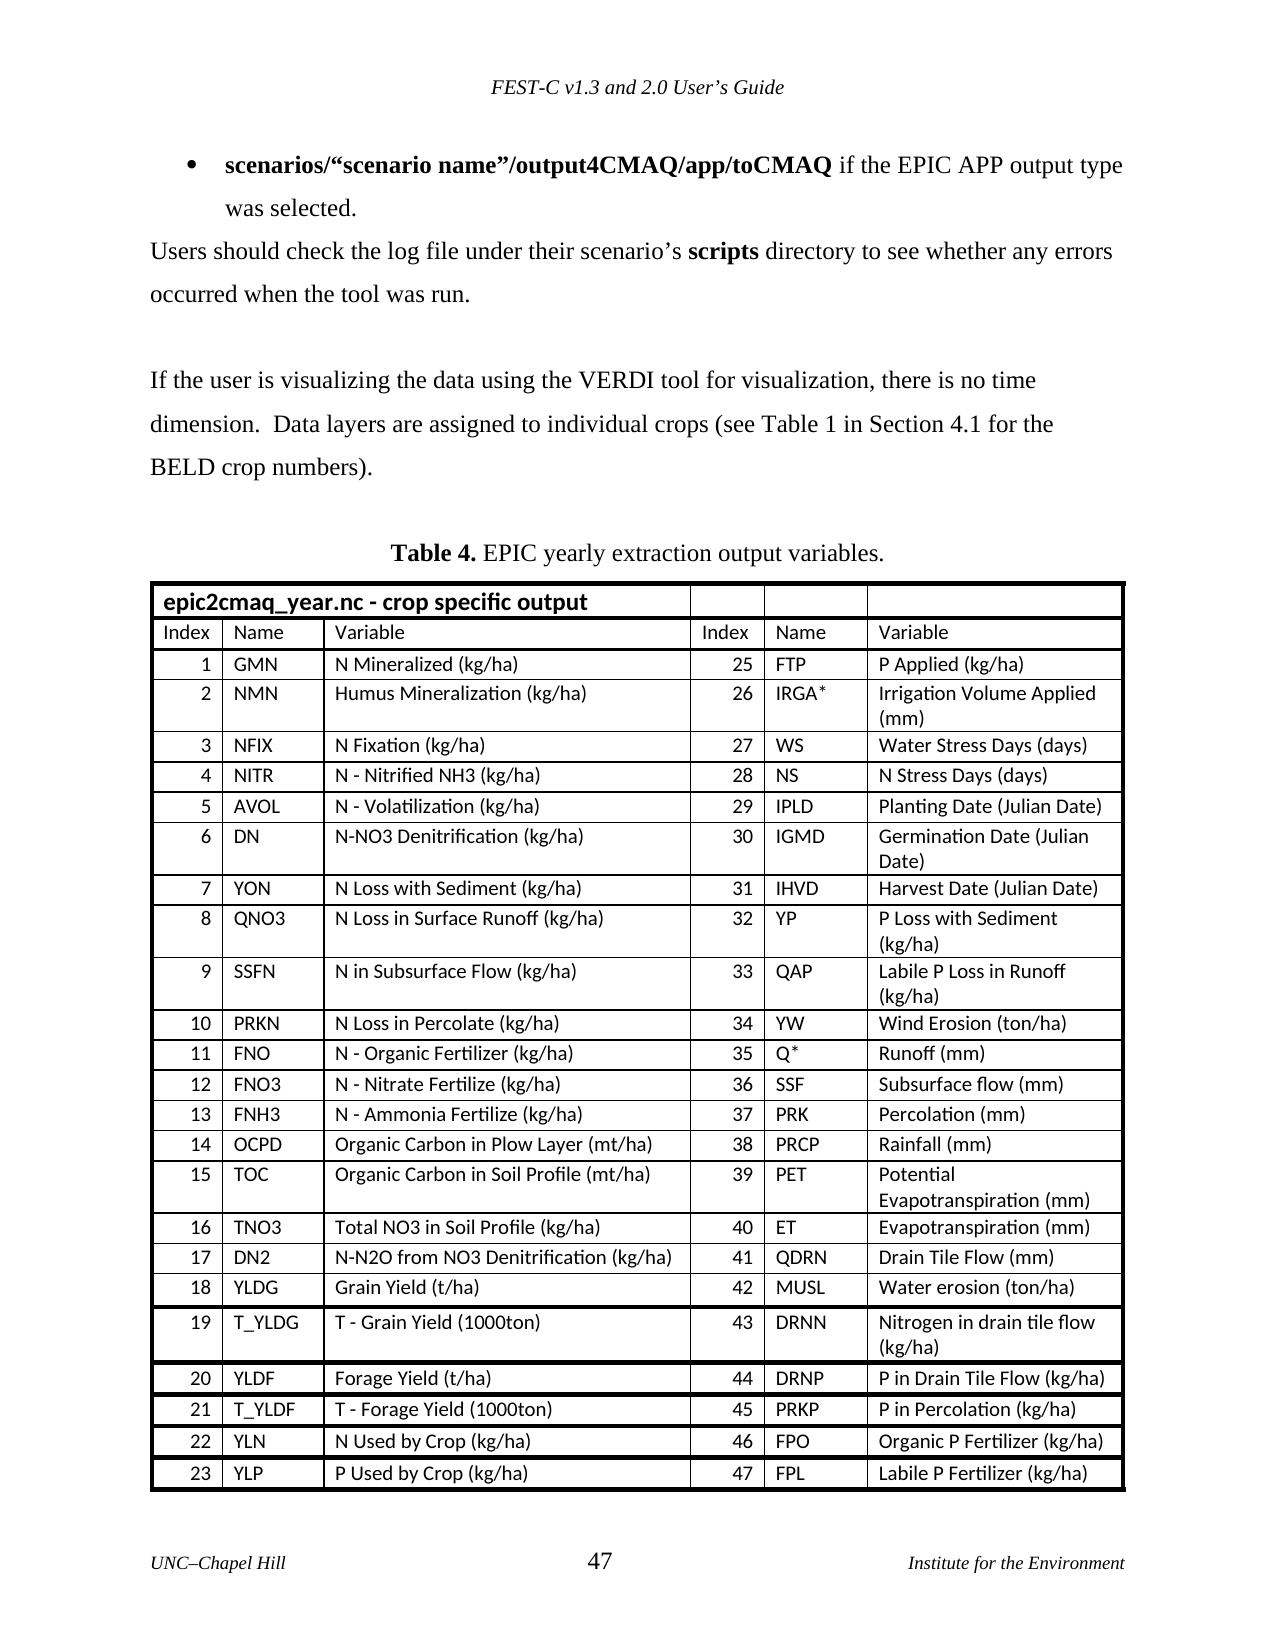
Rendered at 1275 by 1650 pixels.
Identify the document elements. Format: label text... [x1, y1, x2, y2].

table_cell N Loss in Surface Runoff (kg/ha) [325, 906, 690, 956]
table_cell Potential Evapotranspiration (mm) [868, 1162, 1121, 1212]
table_cell N Mineralized (kg/ha) [325, 651, 690, 678]
table_cell MUSL [765, 1274, 867, 1304]
table_cell P in Percolation (kg/ha) [868, 1397, 1121, 1423]
table_cell 37 [691, 1101, 764, 1130]
table_cell T - Forage Yield (1000ton) [325, 1397, 690, 1423]
table_cell 17 [154, 1244, 222, 1273]
table_cell 16 [154, 1214, 222, 1242]
table_cell Evapotranspiration (mm) [868, 1214, 1121, 1242]
text If the user is visualizing the data using the VERDI tool for visualization, there is no time dimension. Data layers are assigned to individual crops (see Table 1 in Section 4.1 for the BELD crop numbers). [150, 366, 1125, 481]
table_cell N Loss in Percolate (kg/ha) [325, 1011, 690, 1039]
table_cell Variable [868, 620, 1121, 648]
table_cell TOC [223, 1162, 323, 1212]
table_cell NMN [223, 680, 323, 731]
table_cell QAP [765, 958, 867, 1009]
table_cell T - Grain Yield (1000ton) [325, 1309, 690, 1360]
table_cell DRNP [765, 1365, 867, 1392]
table_cell QNO3 [223, 906, 323, 956]
table_cell SSF [765, 1071, 867, 1099]
table_cell 1 [154, 651, 222, 678]
table_cell ET [765, 1214, 867, 1242]
table_cell DN [223, 823, 323, 874]
table_cell 39 [691, 1162, 764, 1212]
table_cell P Used by Crop (kg/ha) [325, 1460, 690, 1487]
table_cell NFIX [223, 732, 323, 761]
table_cell 36 [691, 1071, 764, 1099]
table_cell 14 [154, 1131, 222, 1160]
table_cell PRK [765, 1101, 867, 1130]
table_cell Germination Date (Julian Date) [868, 823, 1121, 874]
table_cell TNO3 [223, 1214, 323, 1242]
table_cell Rainfall (mm) [868, 1131, 1121, 1160]
table_cell N - Nitrate Fertilize (kg/ha) [325, 1071, 690, 1099]
table_header [691, 586, 764, 616]
table_cell Grain Yield (t/ha) [325, 1274, 690, 1304]
table_cell IPLD [765, 793, 867, 821]
table_cell YON [223, 876, 323, 904]
table_cell 25 [691, 651, 764, 678]
table_cell SSFN [223, 958, 323, 1009]
table_cell 30 [691, 823, 764, 874]
table_cell N - Volatilization (kg/ha) [325, 793, 690, 821]
table_cell N in Subsurface Flow (kg/ha) [325, 958, 690, 1009]
table_cell IGMD [765, 823, 867, 874]
table_cell Variable [325, 620, 690, 648]
table_cell 27 [691, 732, 764, 761]
table_cell PRKN [223, 1011, 323, 1039]
table_cell PET [765, 1162, 867, 1212]
text Table 4. EPIC yearly extraction output variables. [150, 538, 1125, 567]
table_cell 46 [691, 1428, 764, 1455]
table_cell FPO [765, 1428, 867, 1455]
table_cell N Loss with Sediment (kg/ha) [325, 876, 690, 904]
table_cell 43 [691, 1309, 764, 1360]
table_cell Organic Carbon in Soil Profile (mt/ha) [325, 1162, 690, 1212]
table_cell Index [691, 620, 764, 648]
table_cell 13 [154, 1101, 222, 1130]
table_cell 33 [691, 958, 764, 1009]
table_cell 42 [691, 1274, 764, 1304]
table_cell Subsurface flow (mm) [868, 1071, 1121, 1099]
table_cell Drain Tile Flow (mm) [868, 1244, 1121, 1273]
table_cell N - Nitrified NH3 (kg/ha) [325, 763, 690, 791]
table_cell P in Drain Tile Flow (kg/ha) [868, 1365, 1121, 1392]
table_cell N Stress Days (days) [868, 763, 1121, 791]
table_cell 7 [154, 876, 222, 904]
table_cell 35 [691, 1041, 764, 1069]
table_cell N - Organic Fertilizer (kg/ha) [325, 1041, 690, 1069]
table_cell Q* [765, 1041, 867, 1069]
table_header [765, 586, 867, 616]
table_cell 8 [154, 906, 222, 956]
table_cell 45 [691, 1397, 764, 1423]
table_cell P Loss with Sediment (kg/ha) [868, 906, 1121, 956]
table_cell N Fixation (kg/ha) [325, 732, 690, 761]
table_cell Harvest Date (Julian Date) [868, 876, 1121, 904]
table_cell N-N2O from NO3 Denitrification (kg/ha) [325, 1244, 690, 1273]
table_cell FNH3 [223, 1101, 323, 1130]
table_cell FNO3 [223, 1071, 323, 1099]
table_cell DRNN [765, 1309, 867, 1360]
table_cell YLDG [223, 1274, 323, 1304]
table_cell FPL [765, 1460, 867, 1487]
table_cell 2 [154, 680, 222, 731]
table_cell OCPD [223, 1131, 323, 1160]
table_cell QDRN [765, 1244, 867, 1273]
table_cell Irrigation Volume Applied (mm) [868, 680, 1121, 731]
table_cell T_YLDG [223, 1309, 323, 1360]
table_cell 11 [154, 1041, 222, 1069]
table_cell IHVD [765, 876, 867, 904]
table_cell 20 [154, 1365, 222, 1392]
table_cell 38 [691, 1131, 764, 1160]
table_header [868, 586, 1121, 616]
table_cell Water Stress Days (days) [868, 732, 1121, 761]
table_cell Humus Mineralization (kg/ha) [325, 680, 690, 731]
table_cell 26 [691, 680, 764, 731]
table_cell 41 [691, 1244, 764, 1273]
table_cell T_YLDF [223, 1397, 323, 1423]
table_cell Runoff (mm) [868, 1041, 1121, 1069]
table_cell 23 [154, 1460, 222, 1487]
table_cell Index [154, 620, 222, 648]
table_cell Organic P Fertilizer (kg/ha) [868, 1428, 1121, 1455]
table_cell FNO [223, 1041, 323, 1069]
table_cell Total NO3 in Soil Profile (kg/ha) [325, 1214, 690, 1242]
table_cell 18 [154, 1274, 222, 1304]
table_cell YW [765, 1011, 867, 1039]
table_cell Wind Erosion (ton/ha) [868, 1011, 1121, 1039]
table_cell 34 [691, 1011, 764, 1039]
table_cell Labile P Fertilizer (kg/ha) [868, 1460, 1121, 1487]
table_cell 29 [691, 793, 764, 821]
table_cell 22 [154, 1428, 222, 1455]
table_cell 19 [154, 1309, 222, 1360]
table_cell 10 [154, 1011, 222, 1039]
table_cell 9 [154, 958, 222, 1009]
table_cell 6 [154, 823, 222, 874]
table_cell Organic Carbon in Plow Layer (mt/ha) [325, 1131, 690, 1160]
table_cell YLN [223, 1428, 323, 1455]
table_cell N-NO3 Denitrification (kg/ha) [325, 823, 690, 874]
table_cell 32 [691, 906, 764, 956]
table_cell 21 [154, 1397, 222, 1423]
table_cell NITR [223, 763, 323, 791]
table_cell 31 [691, 876, 764, 904]
table_cell GMN [223, 651, 323, 678]
table_cell Water erosion (ton/ha) [868, 1274, 1121, 1304]
table_cell 40 [691, 1214, 764, 1242]
table_cell PRCP [765, 1131, 867, 1160]
table_cell AVOL [223, 793, 323, 821]
table_cell Nitrogen in drain tile flow (kg/ha) [868, 1309, 1121, 1360]
table_cell YLP [223, 1460, 323, 1487]
table_cell Name [223, 620, 323, 648]
table_cell Name [765, 620, 867, 648]
table_cell FTP [765, 651, 867, 678]
table_cell 5 [154, 793, 222, 821]
table_cell WS [765, 732, 867, 761]
table_cell Forage Yield (t/ha) [325, 1365, 690, 1392]
table_cell 47 [691, 1460, 764, 1487]
table_cell NS [765, 763, 867, 791]
table_cell Planting Date (Julian Date) [868, 793, 1121, 821]
table_cell Labile P Loss in Runoff (kg/ha) [868, 958, 1121, 1009]
table_header epic2cmaq_year.nc - crop specific output [154, 586, 690, 616]
table_cell DN2 [223, 1244, 323, 1273]
table_cell N - Ammonia Fertilize (kg/ha) [325, 1101, 690, 1130]
table_cell 28 [691, 763, 764, 791]
table_cell 12 [154, 1071, 222, 1099]
table_cell 4 [154, 763, 222, 791]
table_cell 44 [691, 1365, 764, 1392]
text Users should check the log file under their scenario’s scripts directory to see whether any errors occurred when the tool was run. [150, 236, 1125, 308]
table_cell YLDF [223, 1365, 323, 1392]
table_cell 15 [154, 1162, 222, 1212]
table_cell PRKP [765, 1397, 867, 1423]
table_cell IRGA* [765, 680, 867, 731]
table_cell N Used by Crop (kg/ha) [325, 1428, 690, 1455]
table_cell YP [765, 906, 867, 956]
table_cell Percolation (mm) [868, 1101, 1121, 1130]
table_cell 3 [154, 732, 222, 761]
list scenarios/“scenario name”/output4CMAQ/app/toCMAQ if the EPIC APP output type was selected. [187, 150, 1125, 222]
table_cell P Applied (kg/ha) [868, 651, 1121, 678]
